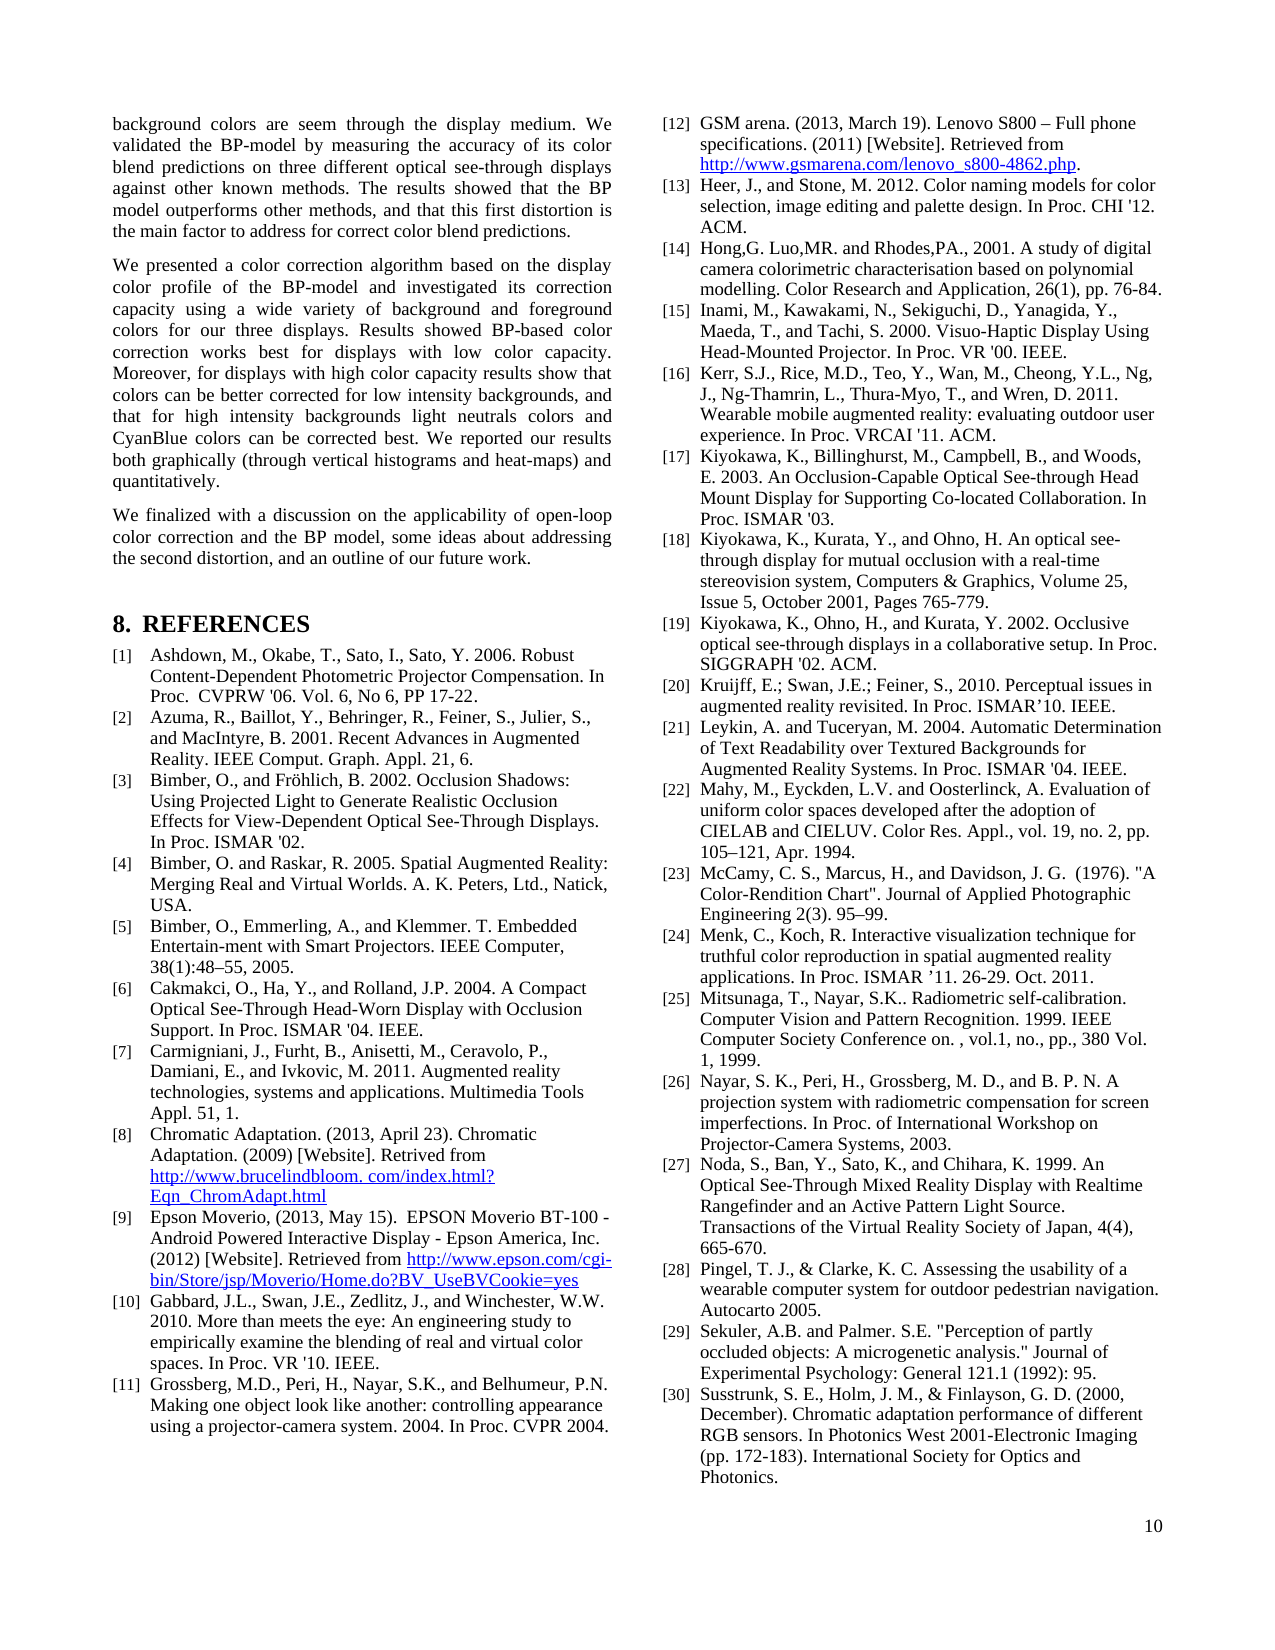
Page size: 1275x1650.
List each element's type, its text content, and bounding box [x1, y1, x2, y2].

text Mitsunaga, T., Nayar, S.K.. Radiometric self-calibration. Computer Vision and Pattern Recognition. 1999. IEEE Computer Society Conference on. , vol.1, no., pp., 380 Vol. 1, 1999. [662, 987, 1162, 1071]
text We presented a color correction algorithm based on the display color profile of the BP-model and investigated its correction capacity using a wide variety of background and foreground colors for our three displays. Results showed BP-based color correction works best for displays with low color capacity. Moreover, for displays with high color capacity results show that colors can be better corrected for low intensity backgrounds, and that for high intensity backgrounds light neutrals colors and CyanBlue colors can be corrected best. We reported our results both graphically (through vertical histograms and heat-maps) and quantitatively. [112, 254, 613, 492]
text Hong,G. Luo,MR. and Rhodes,PA., 2001. A study of digital camera colorimetric characterisation based on polynomial modelling. Color Research and Application, 26(1), pp. 76-84. [662, 237, 1162, 300]
text Noda, S., Ban, Y., Sato, K., and Chihara, K. 1999. An Optical See-Through Mixed Reality Display with Realtime Rangefinder and an Active Pattern Light Source. Transactions of the Virtual Reality Society of Japan, 4(4), 665-670. [662, 1154, 1162, 1258]
text Bimber, O. and Raskar, R. 2005. Spatial Augmented Reality: Merging Real and Virtual Worlds. A. K. Peters, Ltd., Natick, USA. [112, 853, 613, 915]
text Azuma, R., Baillot, Y., Behringer, R., Feiner, S., Julier, S., and MacIntyre, B. 2001. Recent Advances in Augmented Reality. IEEE Comput. Graph. Appl. 21, 6. [112, 707, 613, 769]
text Gabbard, J.L., Swan, J.E., Zedlitz, J., and Winchester, W.W. 2010. More than meets the eye: An engineering study to empirically examine the blending of real and virtual color spaces. In Proc. VR '10. IEEE. [112, 1290, 613, 1374]
text Heer, J., and Stone, M. 2012. Color naming models for color selection, image editing and palette design. In Proc. CHI '12. ACM. [662, 175, 1162, 237]
text Pingel, T. J., & Clarke, K. C. Assessing the usability of a wearable computer system for outdoor pedestrian navigation. Autocarto 2005. [662, 1258, 1162, 1321]
text Menk, C., Koch, R. Interactive visualization technique for truthful color reproduction in spatial augmented reality applications. In Proc. ISMAR ’11. 26-29. Oct. 2011. [662, 925, 1162, 987]
text Inami, M., Kawakami, N., Sekiguchi, D., Yanagida, Y., Maeda, T., and Tachi, S. 2000. Visuo-Haptic Display Using Head-Mounted Projector. In Proc. VR '00. IEEE. [662, 300, 1162, 362]
text Chromatic Adaptation. (2013, April 23). Chromatic Adaptation. (2009) [Website]. Retrived from http://www.brucelindbloom. com/index.html?Eqn_ChromAdapt.html [112, 1124, 613, 1207]
text Carmigniani, J., Furht, B., Anisetti, M., Ceravolo, P., Damiani, E., and Ivkovic, M. 2011. Augmented reality technologies, systems and applications. Multimedia Tools Appl. 51, 1. [112, 1040, 613, 1124]
text Susstrunk, S. E., Holm, J. M., & Finlayson, G. D. (2000, December). Chromatic adaptation performance of different RGB sensors. In Photonics West 2001-Electronic Imaging (pp. 172-183). International Society for Optics and Photonics. [662, 1383, 1162, 1487]
text Kiyokawa, K., Billinghurst, M., Campbell, B., and Woods, E. 2003. An Occlusion-Capable Optical See-through Head Mount Display for Supporting Co-located Collaboration. In Proc. ISMAR '03. [662, 446, 1162, 529]
text Epson Moverio, (2013, May 15). EPSON Moverio BT-100 - Android Powered Interactive Display - Epson America, Inc. (2012) [Website]. Retrieved from http://www.epson.com/cgi-bin/Store/jsp/Moverio/Home.do?BV_UseBVCookie=yes [112, 1207, 613, 1290]
text We finalized with a discussion on the applicability of open-loop color correction and the BP model, some ideas about addressing the second distortion, and an outline of our future work. [112, 504, 613, 569]
text GSM arena. (2013, March 19). Lenovo S800 – Full phone specifications. (2011) [Website]. Retrieved from http://www.gsmarena.com/lenovo_s800-4862.php. [662, 112, 1162, 175]
text Nayar, S. K., Peri, H., Grossberg, M. D., and B. P. N. A projection system with radiometric compensation for screen imperfections. In Proc. of International Workshop on Projector-Camera Systems, 2003. [662, 1071, 1162, 1154]
text Ashdown, M., Okabe, T., Sato, I., Sato, Y. 2006. Robust Content-Dependent Photometric Projector Compensation. In Proc. CVPRW '06. Vol. 6, No 6, PP 17-22. [112, 644, 613, 707]
text Kruijff, E.; Swan, J.E.; Feiner, S., 2010. Perceptual issues in augmented reality revisited. In Proc. ISMAR’10. IEEE. [662, 675, 1162, 717]
text Leykin, A. and Tuceryan, M. 2004. Automatic Determination of Text Readability over Textured Backgrounds for Augmented Reality Systems. In Proc. ISMAR '04. IEEE. [662, 717, 1162, 779]
text Mahy, M., Eyckden, L.V. and Oosterlinck, A. Evaluation of uniform color spaces developed after the adoption of CIELAB and CIELUV. Color Res. Appl., vol. 19, no. 2, pp. 105–121, Apr. 1994. [662, 779, 1162, 862]
text Sekuler, A.B. and Palmer. S.E. "Perception of partly occluded objects: A microgenetic analysis." Journal of Experimental Psychology: General 121.1 (1992): 95. [662, 1321, 1162, 1383]
text Bimber, O., and Fröhlich, B. 2002. Occlusion Shadows: Using Projected Light to Generate Realistic Occlusion Effects for View-Dependent Optical See-Through Displays. In Proc. ISMAR '02. [112, 769, 613, 853]
text Bimber, O., Emmerling, A., and Klemmer. T. Embedded Entertain-ment with Smart Projectors. IEEE Computer, 38(1):48–55, 2005. [112, 915, 613, 978]
text Kerr, S.J., Rice, M.D., Teo, Y., Wan, M., Cheong, Y.L., Ng, J., Ng-Thamrin, L., Thura-Myo, T., and Wren, D. 2011. Wearable mobile augmented reality: evaluating outdoor user experience. In Proc. VRCAI '11. ACM. [662, 362, 1162, 446]
text Kiyokawa, K., Ohno, H., and Kurata, Y. 2002. Occlusive optical see-through displays in a collaborative setup. In Proc. SIGGRAPH '02. ACM. [662, 612, 1162, 675]
text McCamy, C. S., Marcus, H., and Davidson, J. G. (1976). "A Color-Rendition Chart". Journal of Applied Photographic Engineering 2(3). 95–99. [662, 862, 1162, 925]
text Grossberg, M.D., Peri, H., Nayar, S.K., and Belhumeur, P.N. Making one object look like another: controlling appearance using a projector-camera system. 2004. In Proc. CVPR 2004. [112, 1374, 613, 1457]
text Kiyokawa, K., Kurata, Y., and Ohno, H. An optical see-through display for mutual occlusion with a real-time stereovision system, Computers & Graphics, Volume 25, Issue 5, October 2001, Pages 765-779. [662, 529, 1162, 612]
subtitle REFERENCES [112, 615, 613, 636]
text Cakmakci, O., Ha, Y., and Rolland, J.P. 2004. A Compact Optical See-Through Head-Worn Display with Occlusion Support. In Proc. ISMAR '04. IEEE. [112, 978, 613, 1040]
